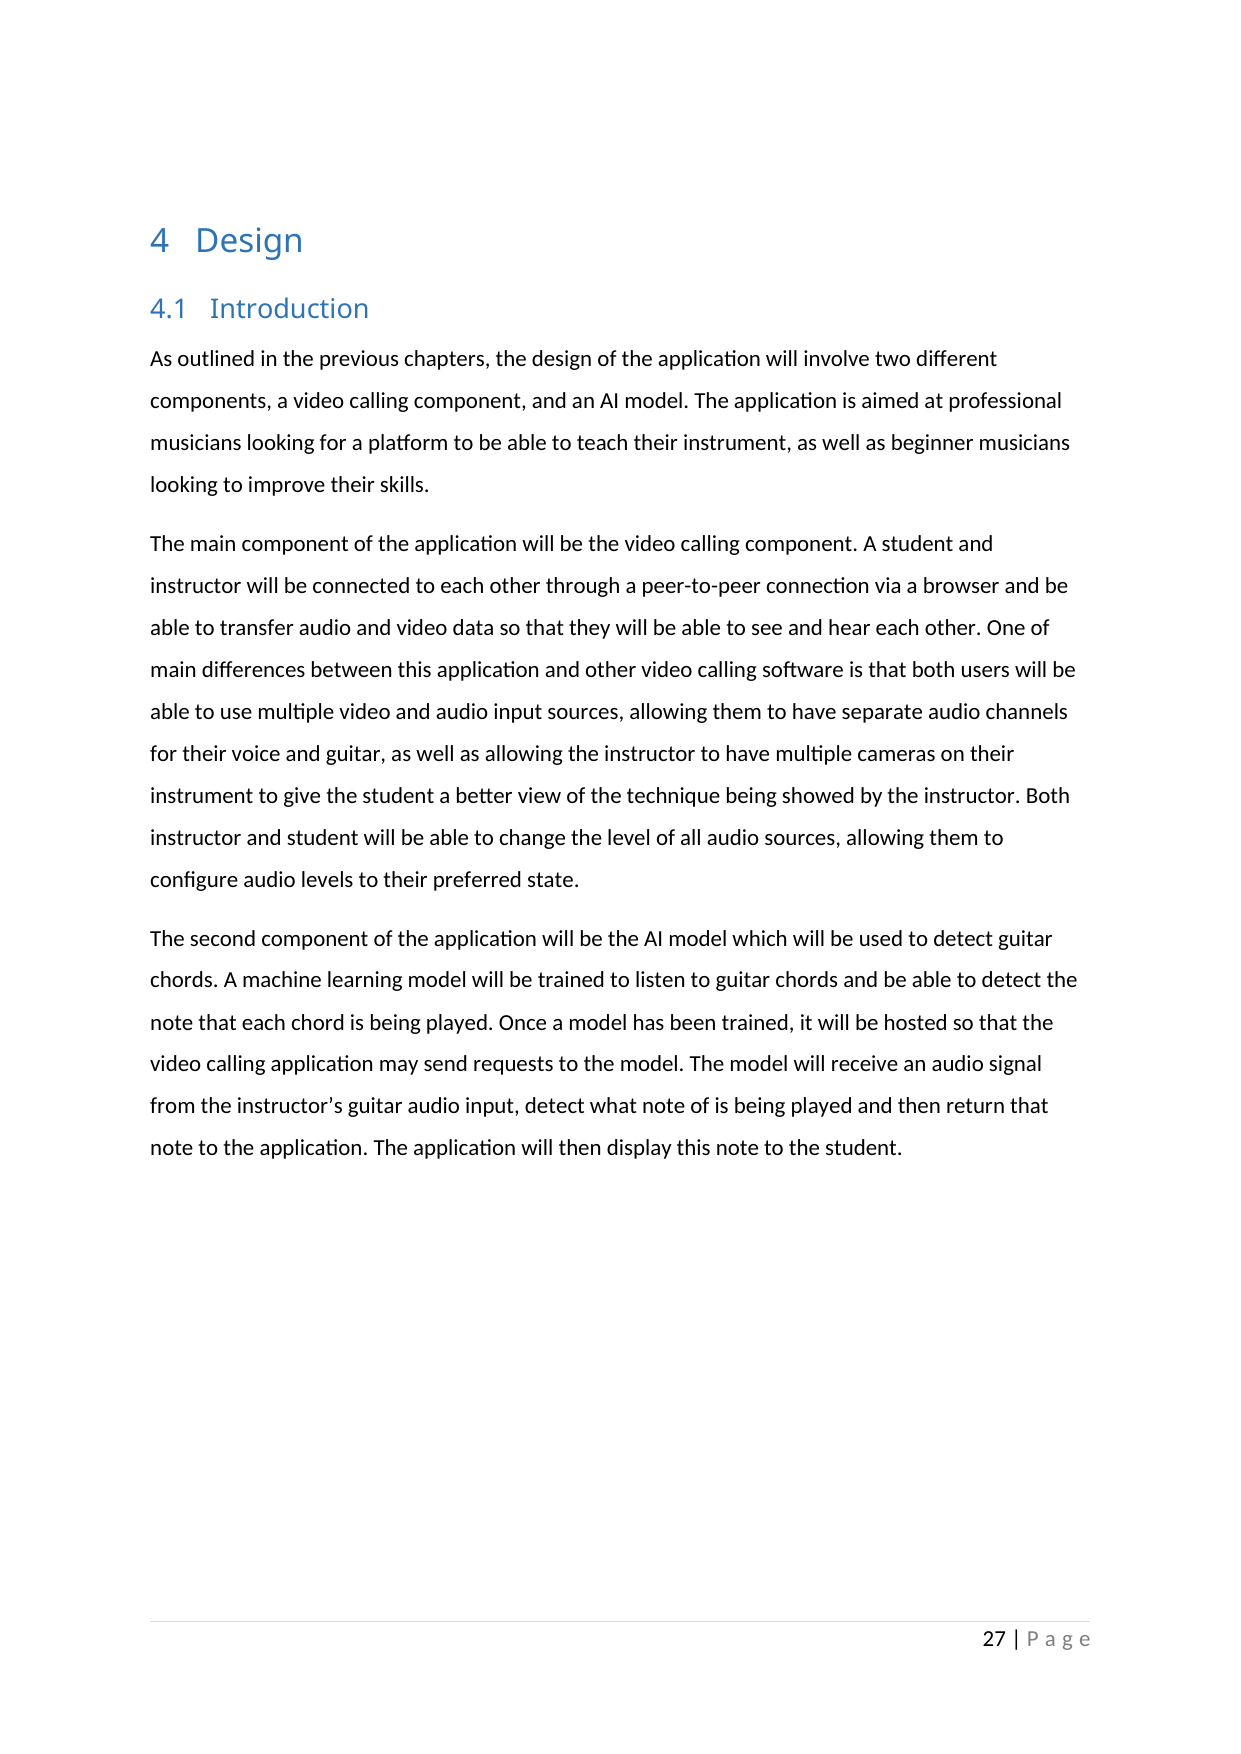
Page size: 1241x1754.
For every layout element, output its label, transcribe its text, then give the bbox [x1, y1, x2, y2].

subtitle Introduction [150, 289, 1090, 326]
text The main component of the application will be the video calling component. A student and instructor will be connected to each other through a peer-to-peer connection via a browser and be able to transfer audio and video data so that they will be able to see and hear each other. One of main differences between this application and other video calling software is that both users will be able to use multiple video and audio input sources, allowing them to have separate audio channels for their voice and guitar, as well as allowing the instructor to have multiple cameras on their instrument to give the student a better view of the technique being showed by the instructor. Both instructor and student will be able to change the level of all audio sources, allowing them to configure audio levels to their preferred state. [150, 529, 1090, 893]
text The second component of the application will be the AI model which will be used to detect guitar chords. A machine learning model will be trained to listen to guitar chords and be able to detect the note that each chord is being played. Once a model has been trained, it will be hosted so that the video calling application may send requests to the model. The model will receive an audio signal from the instructor’s guitar audio input, detect what note of is being played and then return that note to the application. The application will then display this note to the student. [150, 924, 1090, 1162]
text As outlined in the previous chapters, the design of the application will involve two different components, a video calling component, and an AI model. The application is aimed at professional musicians looking for a platform to be able to teach their instrument, as well as beginner musicians looking to improve their skills. [150, 344, 1090, 498]
subtitle Design [150, 217, 1090, 262]
